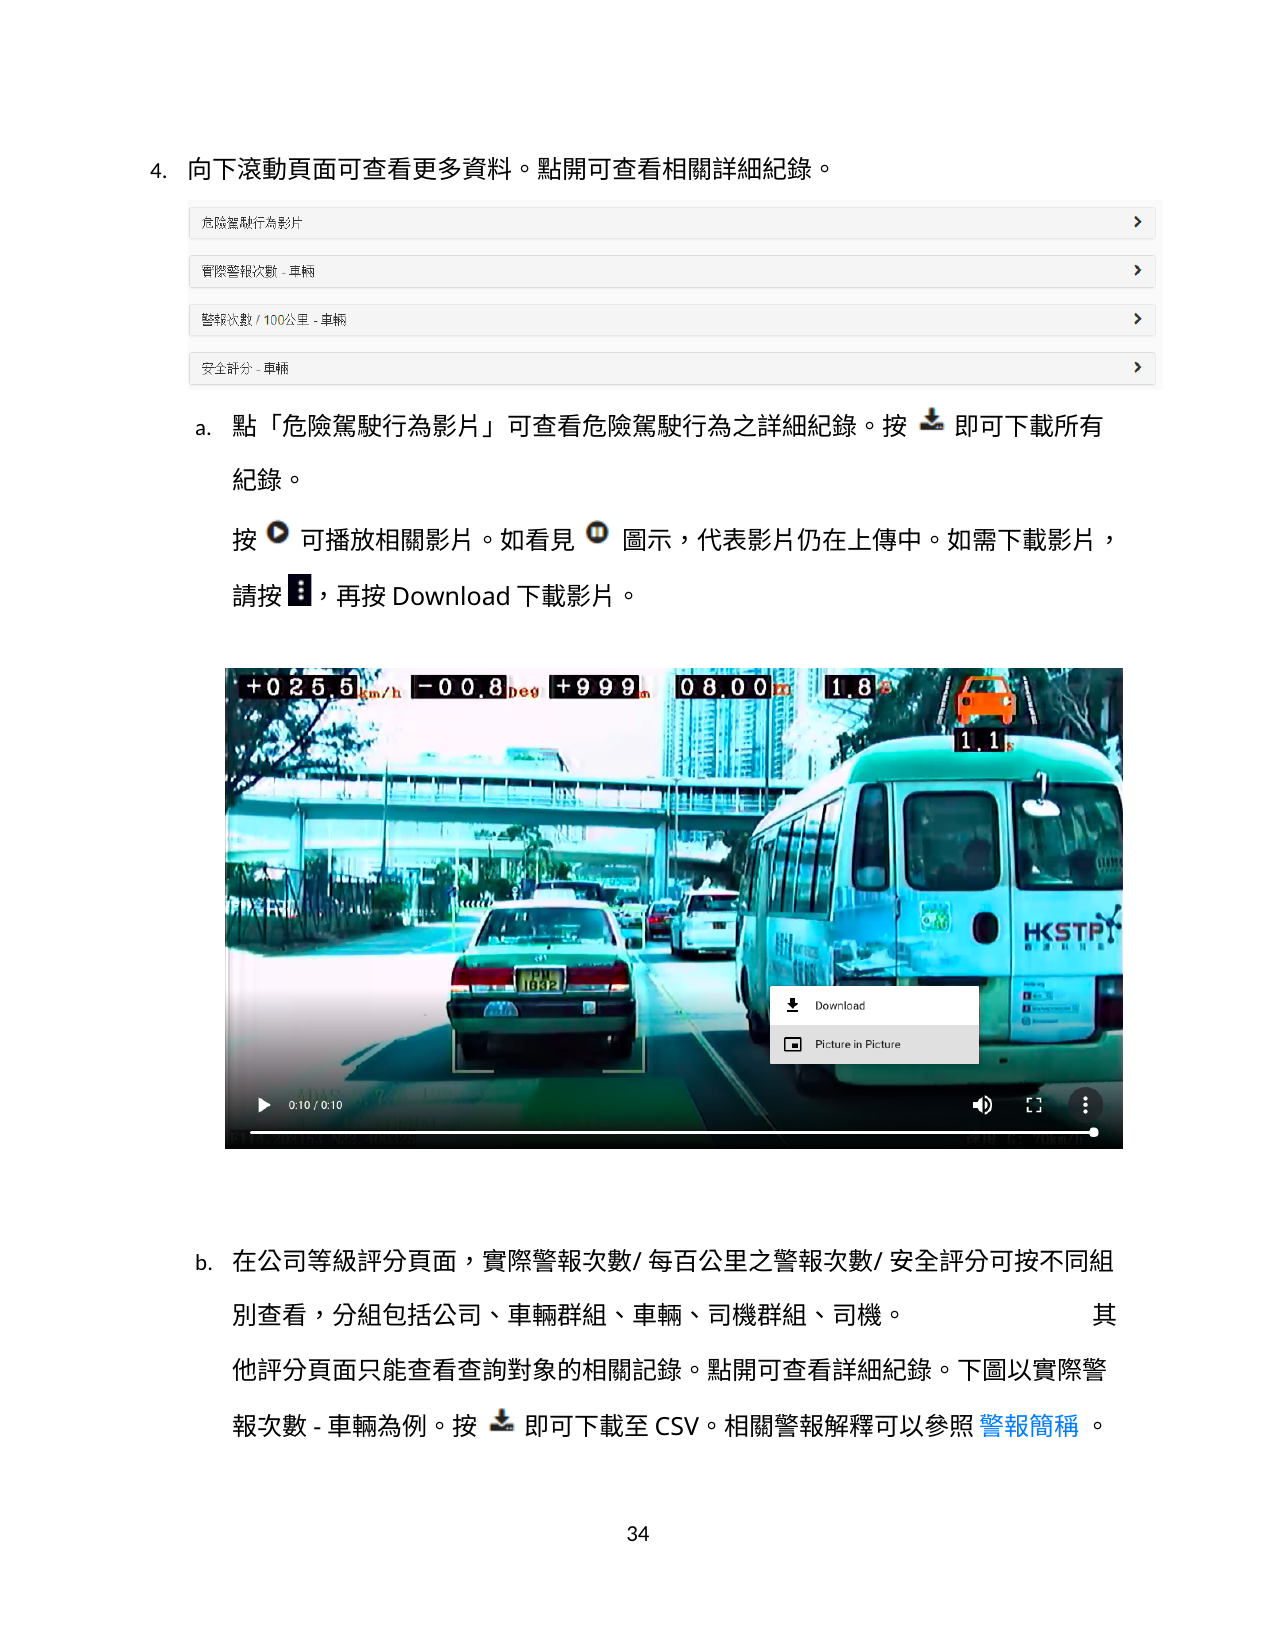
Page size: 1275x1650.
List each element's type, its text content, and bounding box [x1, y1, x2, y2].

picture [483, 1404, 519, 1436]
picture [187, 200, 1163, 390]
picture [580, 514, 617, 550]
list 在公司等級評分頁面，實際警報次數/ 每百公里之警報次數/ 安全評分可按不同組別查看，分組包括公司、車輛群組、車輛、司機群組、司機。 其他評分頁面只能查看查詢對象的相關記錄。點開可查看詳細紀錄。下圖以實際警報次數 - 車輛為例。按 即可下載至CSV。相關警報解釋可以參照 警報簡稱 。 [195, 1241, 1125, 1485]
picture [913, 403, 949, 435]
list 點「危險駕駛行為影片」可查看危險駕駛行為之詳細紀錄。按 即可下載所有紀錄。 按 可播放相關影片。如看見 圖示，代表影片仍在上傳中。如需下載影片，請按 ，再按Download下載影片。 [195, 404, 1125, 655]
picture [263, 517, 295, 550]
picture [225, 668, 1123, 1149]
picture [288, 574, 312, 606]
